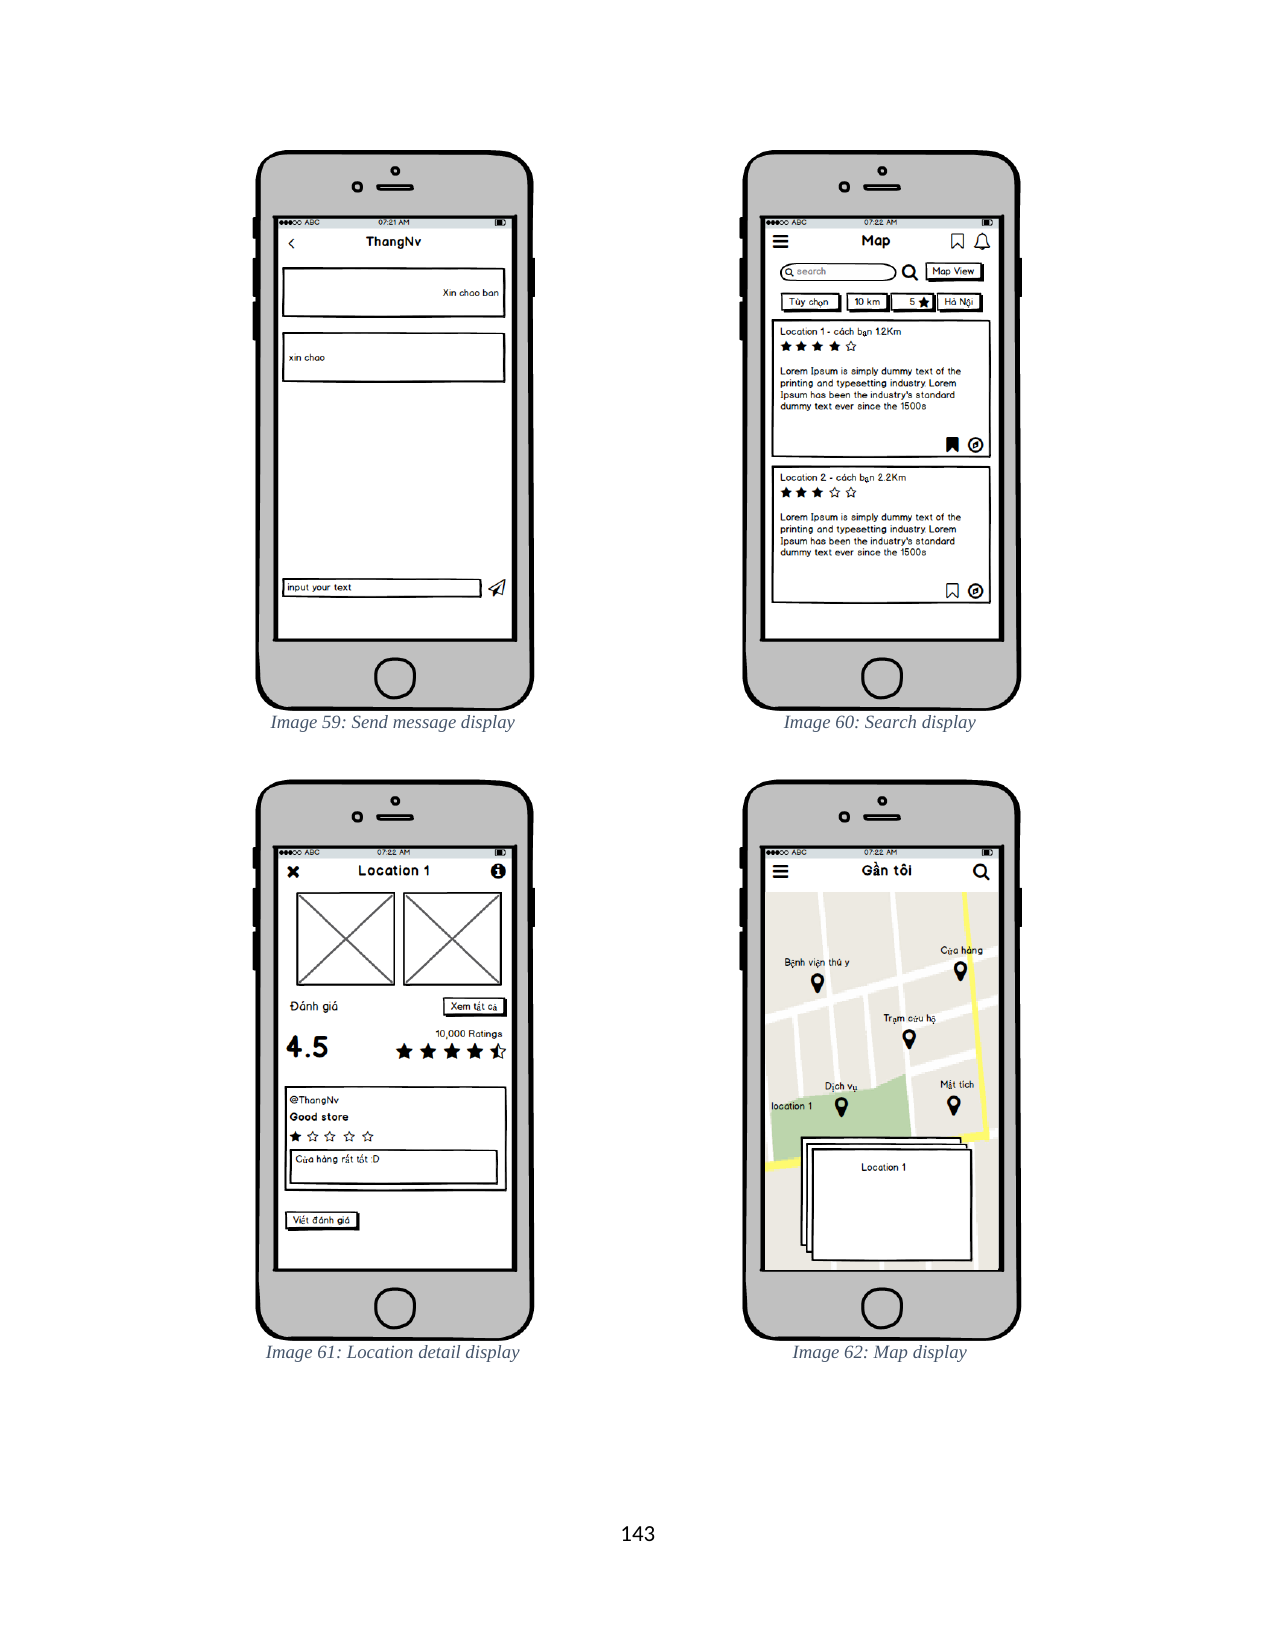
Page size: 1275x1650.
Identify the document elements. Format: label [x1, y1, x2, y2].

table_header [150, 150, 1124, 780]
picture [252, 779, 535, 1341]
picture [252, 150, 535, 711]
picture [739, 150, 1022, 711]
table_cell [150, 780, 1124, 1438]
picture [739, 779, 1022, 1341]
